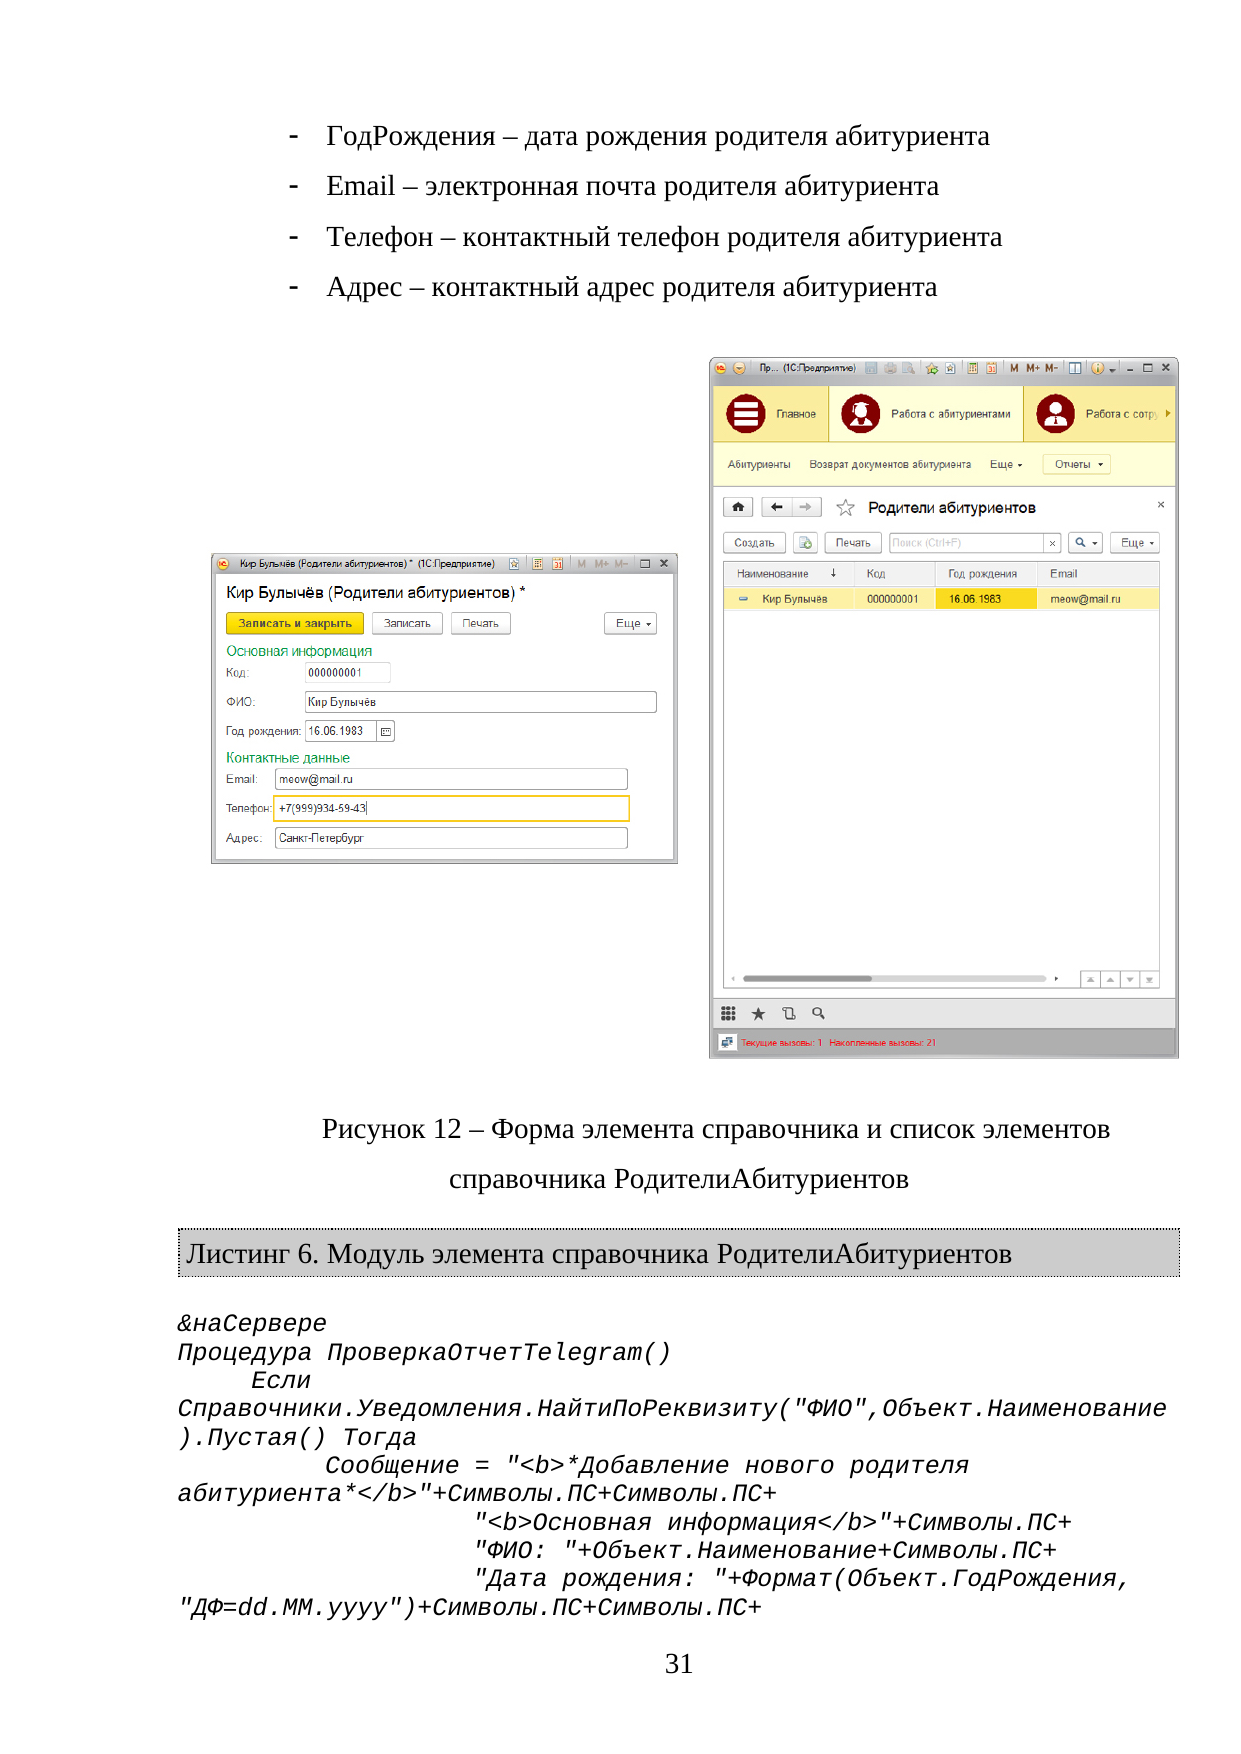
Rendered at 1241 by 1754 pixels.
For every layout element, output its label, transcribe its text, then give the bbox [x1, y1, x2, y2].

text Рисунок 12 – Форма элемента справочника и список элементов справочника РодителиАбитуриентов [177, 1111, 1181, 1195]
list Телефон – контактный телефон родителя абитуриента [288, 219, 1181, 253]
text Сообщение = "<b>*Добавление нового родителя абитуриента*</b>"+Символы.ПС+Символы.ПС+ [177, 1452, 1181, 1509]
text &наСервере [177, 1311, 1181, 1339]
list Email – электронная почта родителя абитуриента [288, 168, 1181, 202]
text Процедура ПроверкаОтчетTelegram() [177, 1339, 1181, 1367]
picture [177, 319, 1214, 1095]
text Если Справочники.Уведомления.НайтиПоРеквизиту("ФИО",Объект.Наименование).Пустая() Тогда [177, 1367, 1181, 1452]
text "Дата рождения: "+Формат(Объект.ГодРождения, "ДФ=dd.MM.yyyy")+Символы.ПС+Символы.ПС+ [177, 1566, 1181, 1622]
list ГодРождения – дата рождения родителя абитуриента [288, 118, 1181, 152]
text Листинг 6. Модуль элемента справочника РодителиАбитуриентов [178, 1228, 1180, 1277]
text "ФИО: "+Объект.Наименование+Символы.ПС+ [177, 1537, 1181, 1566]
text "<b>Основная информация</b>"+Символы.ПС+ [177, 1509, 1181, 1537]
list Адрес – контактный адрес родителя абитуриента [288, 269, 1181, 303]
